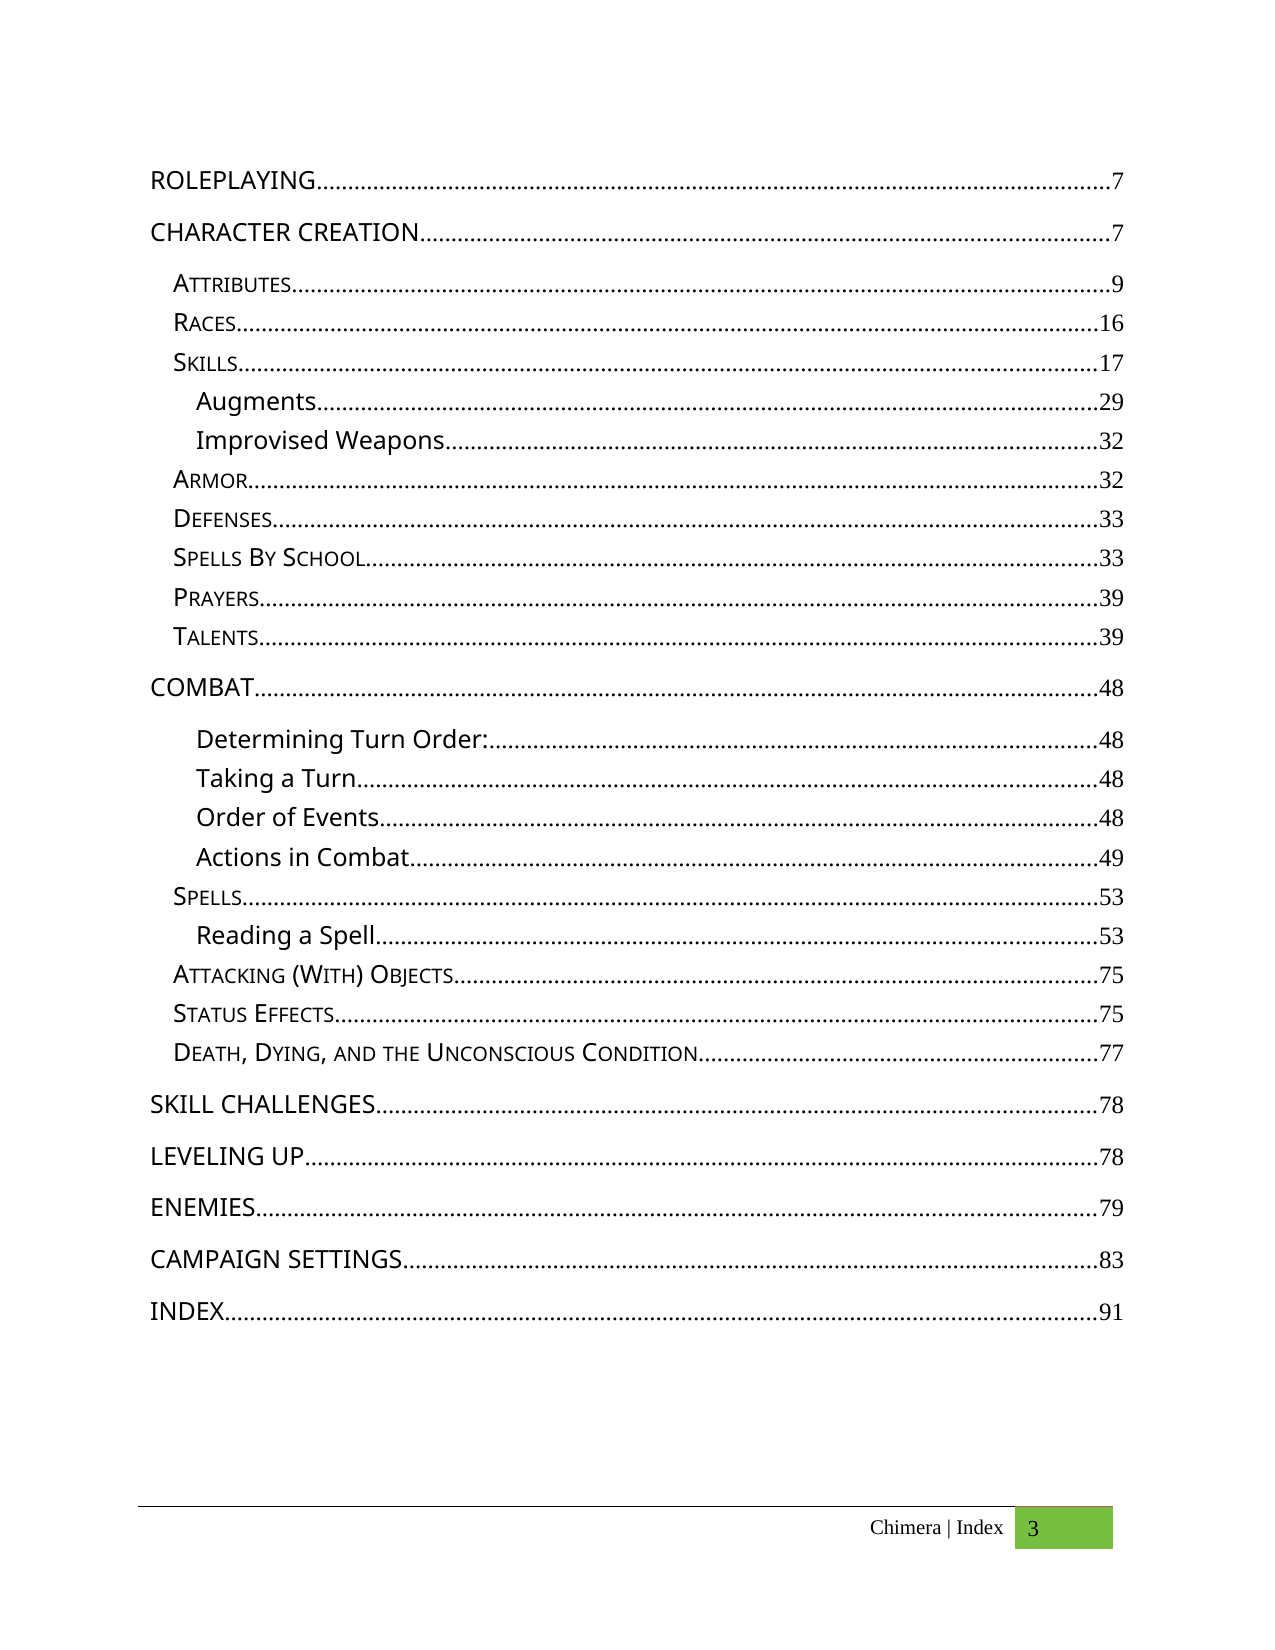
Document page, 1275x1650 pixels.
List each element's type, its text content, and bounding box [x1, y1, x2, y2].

text Augments 29 [196, 383, 1125, 417]
text Combat 48 [150, 670, 1125, 704]
text Actions in Combat 49 [196, 839, 1125, 873]
text Defenses 33 [173, 501, 1125, 535]
text Character Creation 7 [150, 214, 1125, 248]
text Attributes 9 [173, 266, 1125, 300]
text Determining Turn Order: 48 [196, 722, 1125, 756]
text Improvised Weapons 32 [196, 422, 1125, 457]
text Armor 32 [173, 462, 1125, 496]
text Attacking (With) Objects 75 [173, 957, 1125, 991]
text Reading a Spell 53 [196, 917, 1125, 952]
text Skills 17 [173, 344, 1125, 378]
text Skill Challenges 78 [150, 1087, 1125, 1121]
text Status Effects 75 [173, 996, 1125, 1030]
text Death, Dying, and the Unconscious Condition 77 [173, 1035, 1125, 1069]
text Spells By School 33 [173, 540, 1125, 574]
text Campaign Settings 83 [150, 1242, 1125, 1276]
text Index 91 [150, 1293, 1125, 1327]
text Talents 39 [173, 618, 1125, 652]
text Enemies 79 [150, 1190, 1125, 1224]
text Roleplaying 7 [150, 162, 1125, 197]
text Prayers 39 [173, 579, 1125, 613]
text Order of Events 48 [196, 800, 1125, 834]
text Leveling Up 78 [150, 1138, 1125, 1172]
text Spells 53 [173, 878, 1125, 912]
text Races 16 [173, 305, 1125, 339]
text Taking a Turn 48 [196, 761, 1125, 795]
